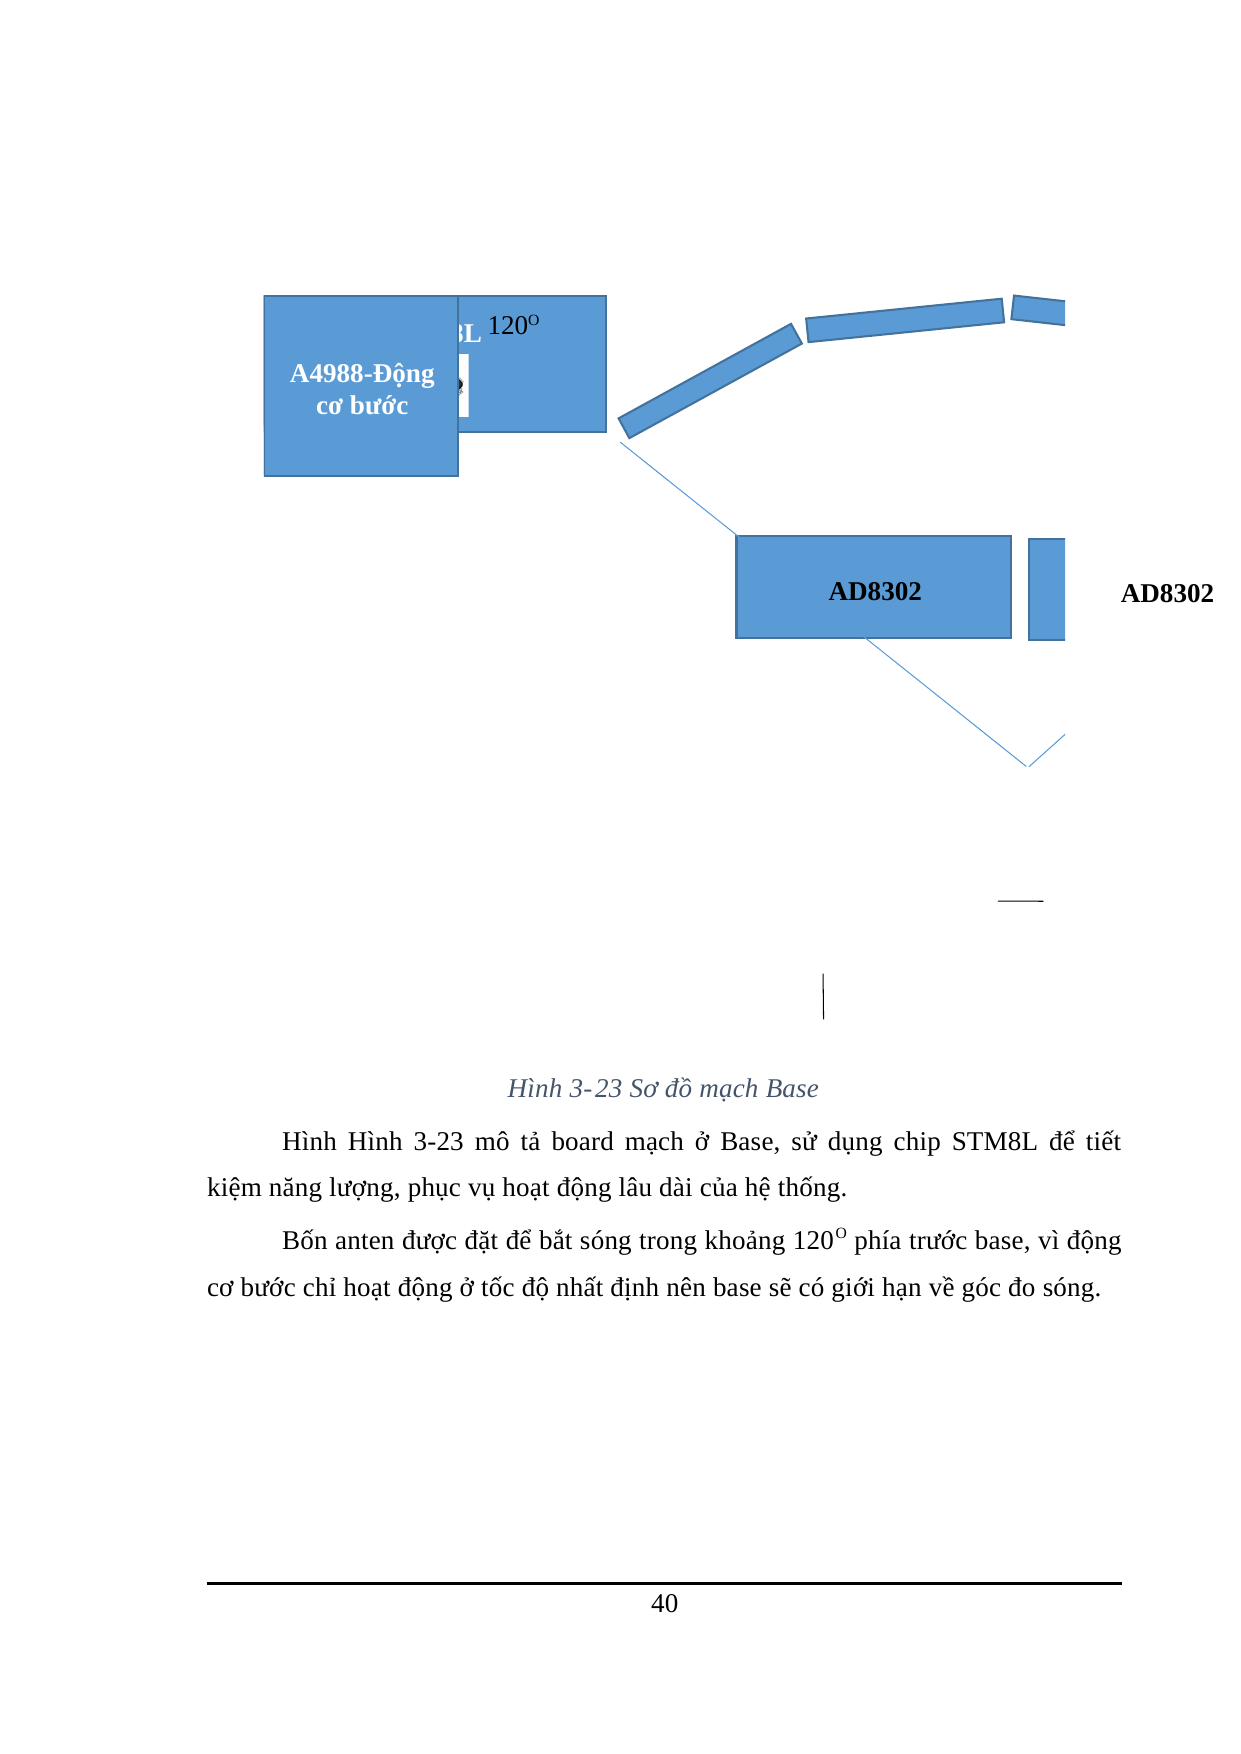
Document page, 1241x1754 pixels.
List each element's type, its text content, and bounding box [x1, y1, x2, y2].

text Bốn anten được đặt để bắt sóng trong khoảng 120O phía trước base, vì động cơ bước chỉ hoạt động ở tốc độ nhất định nên base sẽ có giới hạn về góc đo sóng. [207, 1224, 1122, 1302]
